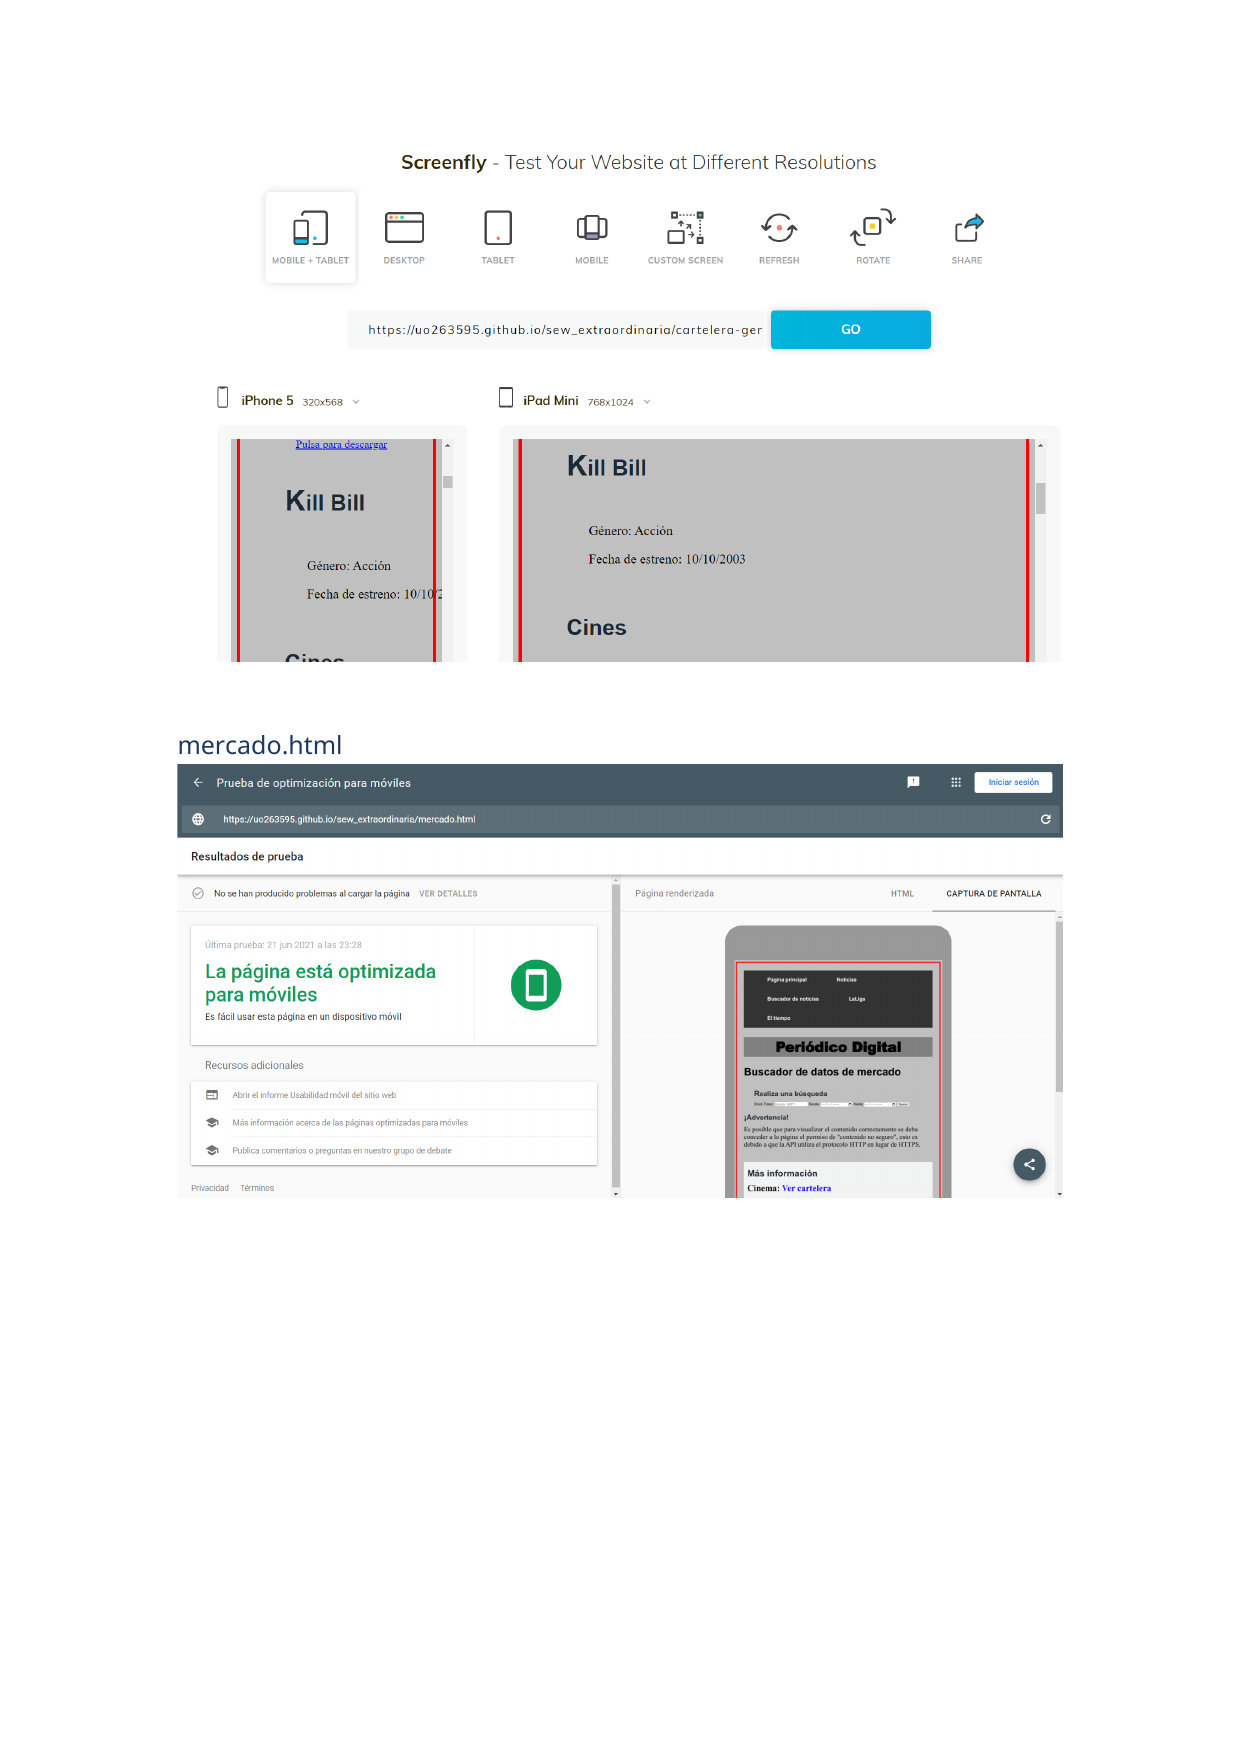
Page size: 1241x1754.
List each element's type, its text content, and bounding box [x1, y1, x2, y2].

picture [177, 764, 1063, 1198]
picture [177, 147, 1063, 662]
subtitle mercado.html [177, 728, 1063, 762]
